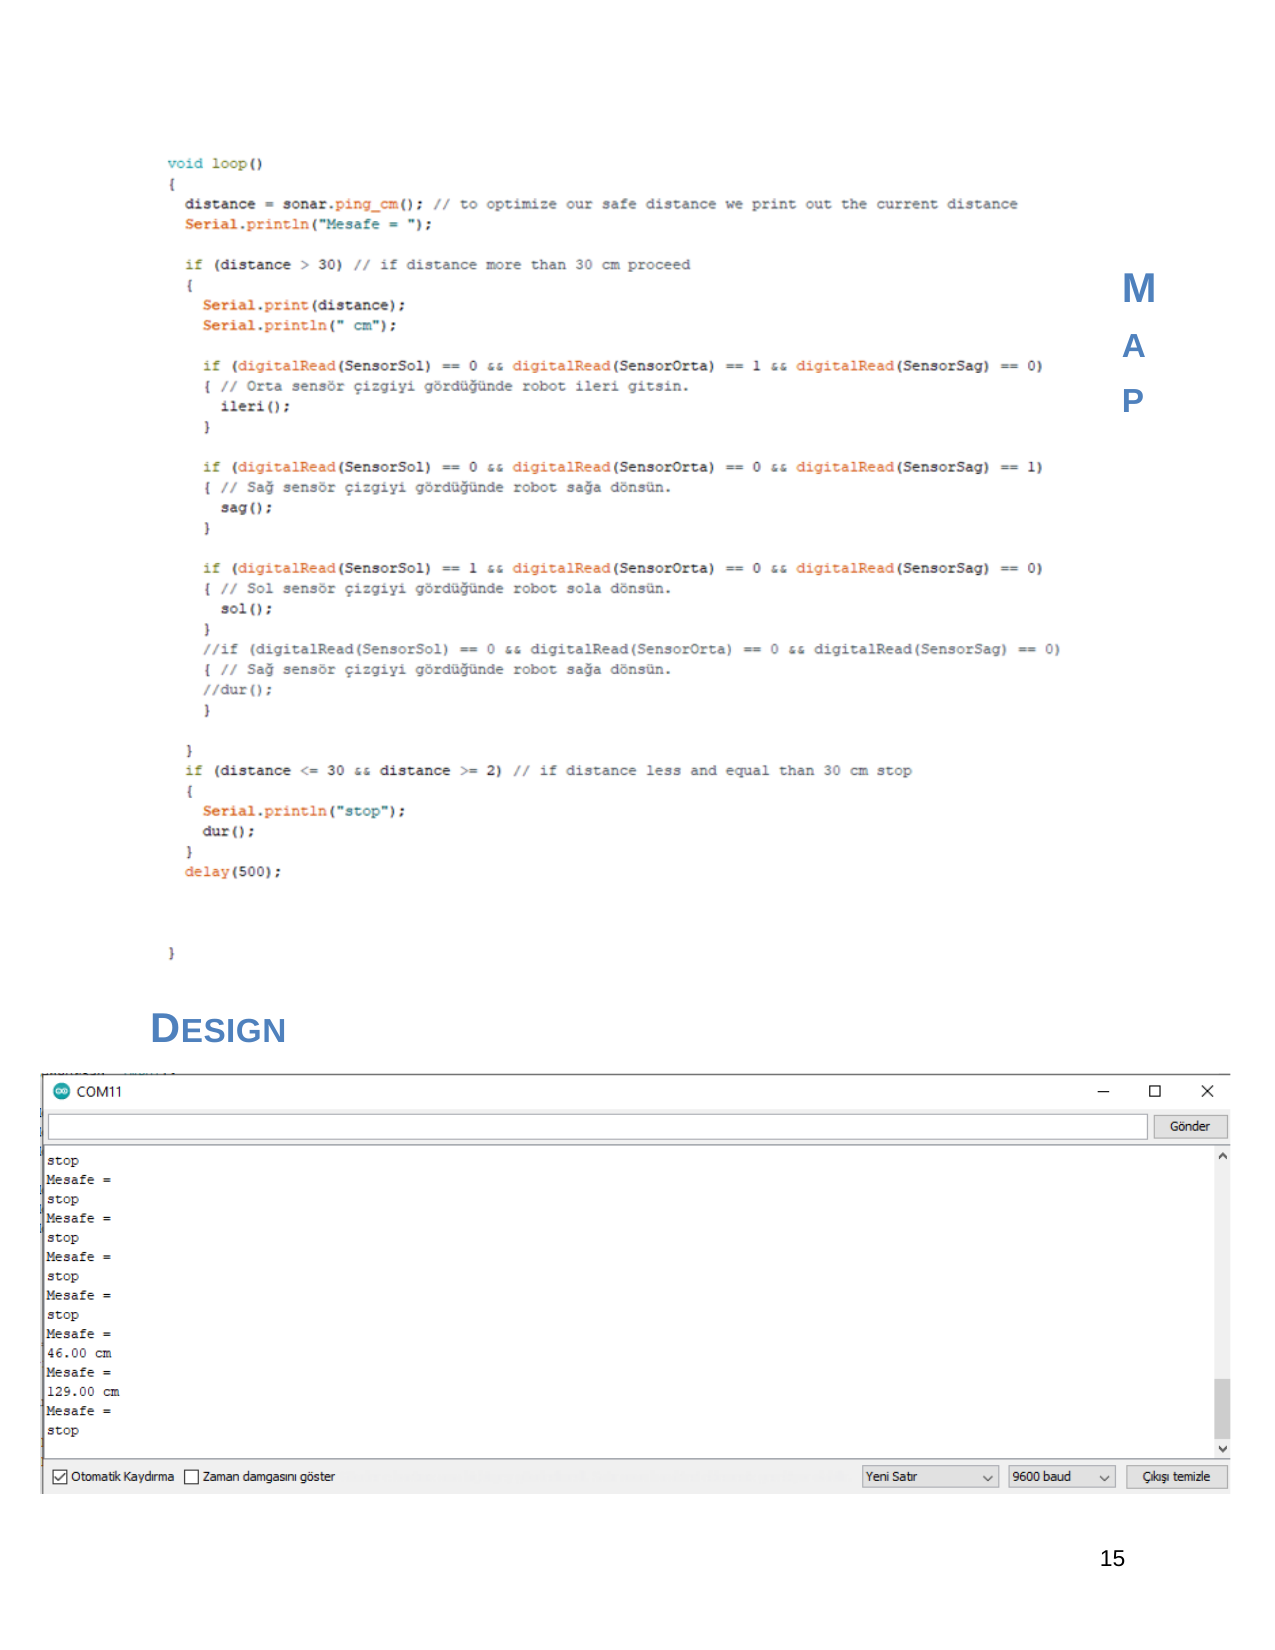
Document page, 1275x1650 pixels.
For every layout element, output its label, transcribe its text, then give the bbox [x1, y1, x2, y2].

picture [165, 150, 1122, 977]
picture [40, 1073, 1231, 1494]
